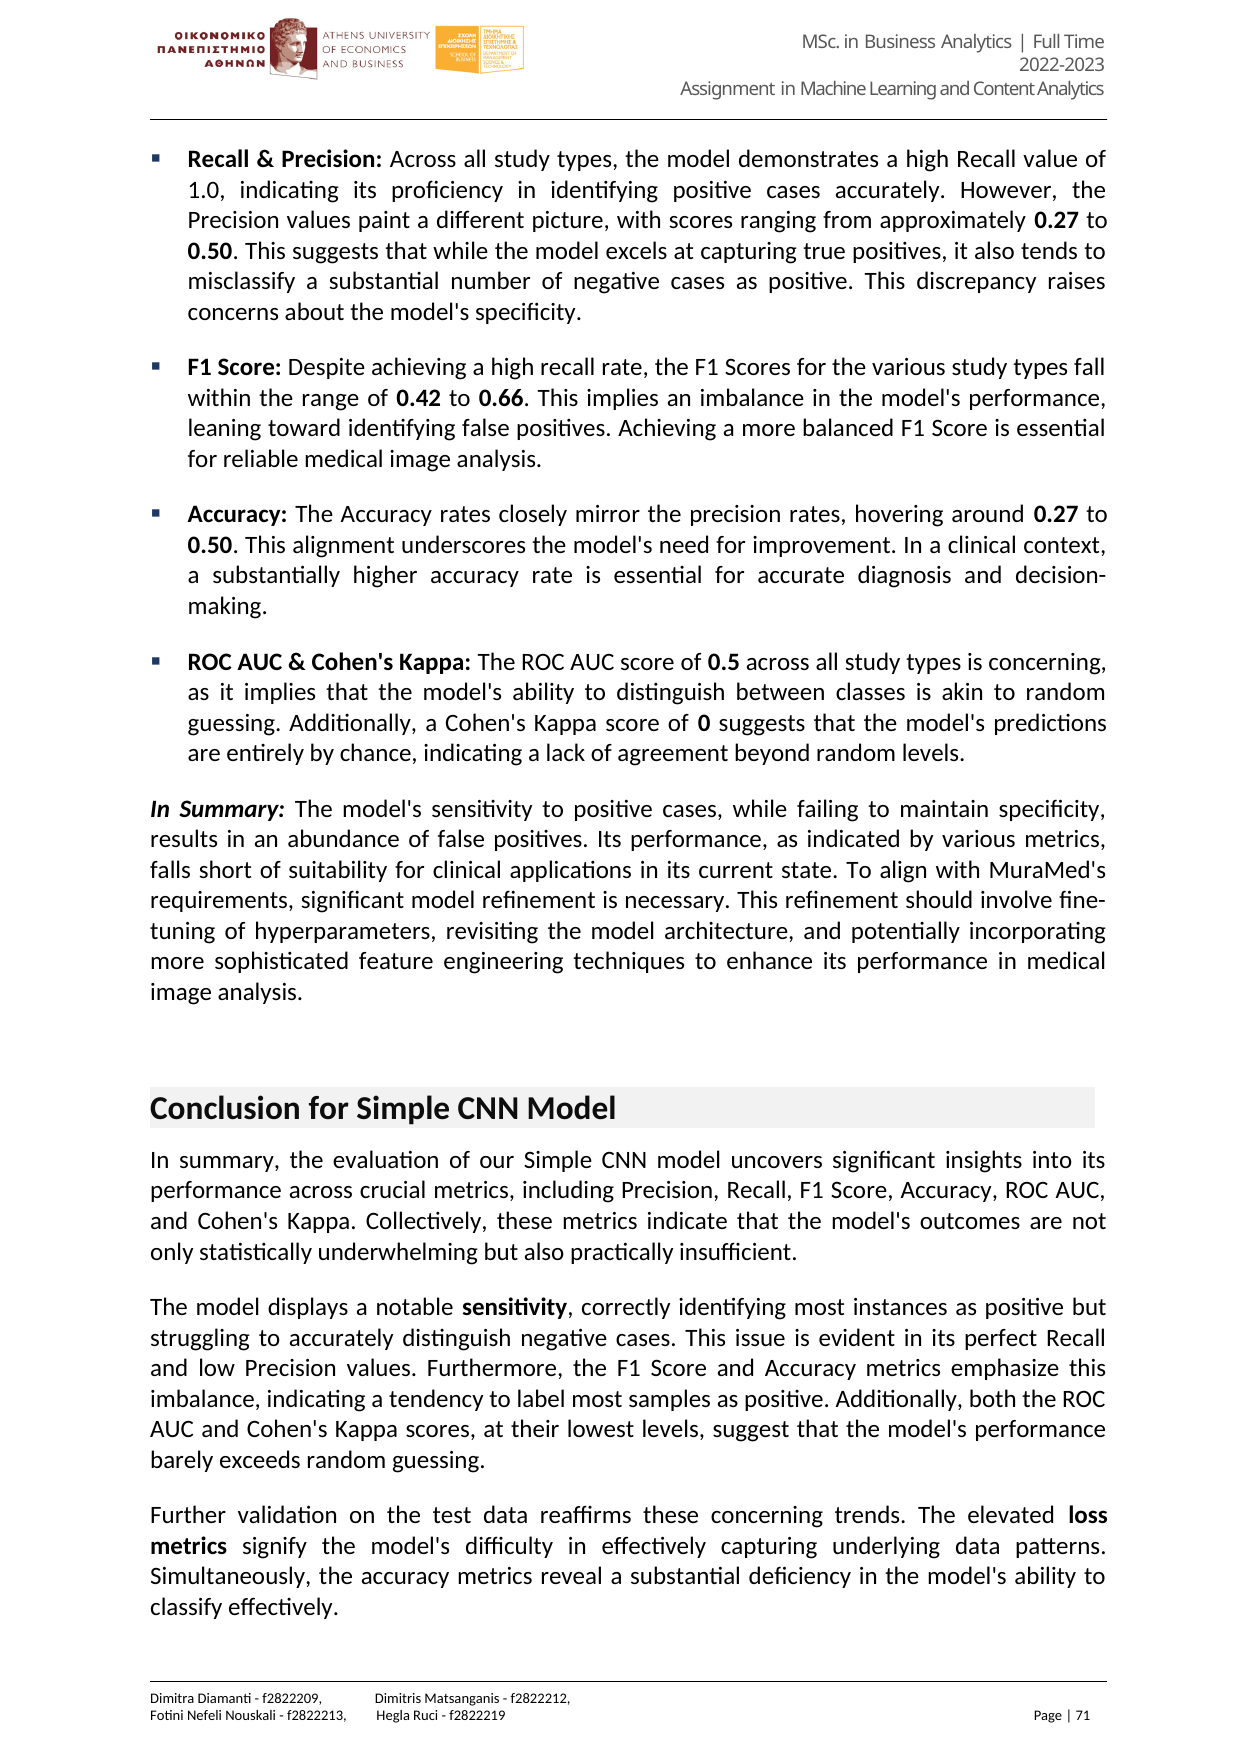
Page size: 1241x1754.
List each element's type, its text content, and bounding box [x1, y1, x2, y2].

list ROC AUC & Cohen's Kappa: The ROC AUC score of 0.5 across all study types is concerning, as it implies that the model's ability to distinguish between classes is akin to random guessing. Additionally, a Cohen's Kappa score of 0 suggests that the model's predictions are entirely by chance, indicating a lack of agreement beyond random levels. [150, 646, 1107, 768]
list F1 Score: Despite achieving a high recall rate, the F1 Scores for the various study types fall within the range of 0.42 to 0.66. This implies an imbalance in the model's performance, leaning toward identifying false positives. Achieving a more balanced F1 Score is essential for reliable medical image analysis. [150, 351, 1107, 473]
text The model displays a notable sensitivity, correctly identifying most instances as positive but struggling to accurately distinguish negative cases. This issue is evident in its perfect Recall and low Precision values. Furthermore, the F1 Score and Accuracy metrics emphasize this imbalance, indicating a tendency to label most samples as positive. Additionally, both the ROC AUC and Cohen's Kappa scores, at their lowest levels, suggest that the model's performance barely exceeds random guessing. [150, 1291, 1107, 1474]
text Further validation on the test data reaffirms these concerning trends. The elevated loss metrics signify the model's difficulty in effectively capturing underlying data patterns. Simultaneously, the accuracy metrics reveal a substantial deficiency in the model's ability to classify effectively. [150, 1499, 1107, 1621]
list Accuracy: The Accuracy rates closely mirror the precision rates, hovering around 0.27 to 0.50. This alignment underscores the model's need for improvement. In a clinical context, a substantially higher accuracy rate is essential for accurate diagnosis and decision-making. [150, 498, 1107, 621]
text In summary, the evaluation of our Simple CNN model uncovers significant insights into its performance across crucial metrics, including Precision, Recall, F1 Score, Accuracy, ROC AUC, and Cohen's Kappa. Collectively, these metrics indicate that the model's outcomes are not only statistically underwhelming but also practically insufficient. [150, 1144, 1107, 1266]
picture [151, 17, 526, 82]
list Recall & Precision: Across all study types, the model demonstrates a high Recall value of 1.0, indicating its proficiency in identifying positive cases accurately. However, the Precision values paint a different picture, with scores ranging from approximately 0.27 to 0.50. This suggests that while the model excels at capturing true positives, it also tends to misclassify a substantial number of negative cases as positive. This discrepancy raises concerns about the model's specificity. [150, 143, 1107, 326]
subtitle Conclusion for Simple CNN Model [150, 1087, 1095, 1128]
text In Summary: The model's sensitivity to positive cases, while failing to maintain specificity, results in an abundance of false positives. Its performance, as indicated by various metrics, falls short of suitability for clinical applications in its current state. To align with MuraMed's requirements, significant model refinement is necessary. This refinement should involve fine-tuning of hyperparameters, revisiting the model architecture, and potentially incorporating more sophisticated feature engineering techniques to enhance its performance in medical image analysis. [150, 793, 1107, 1006]
